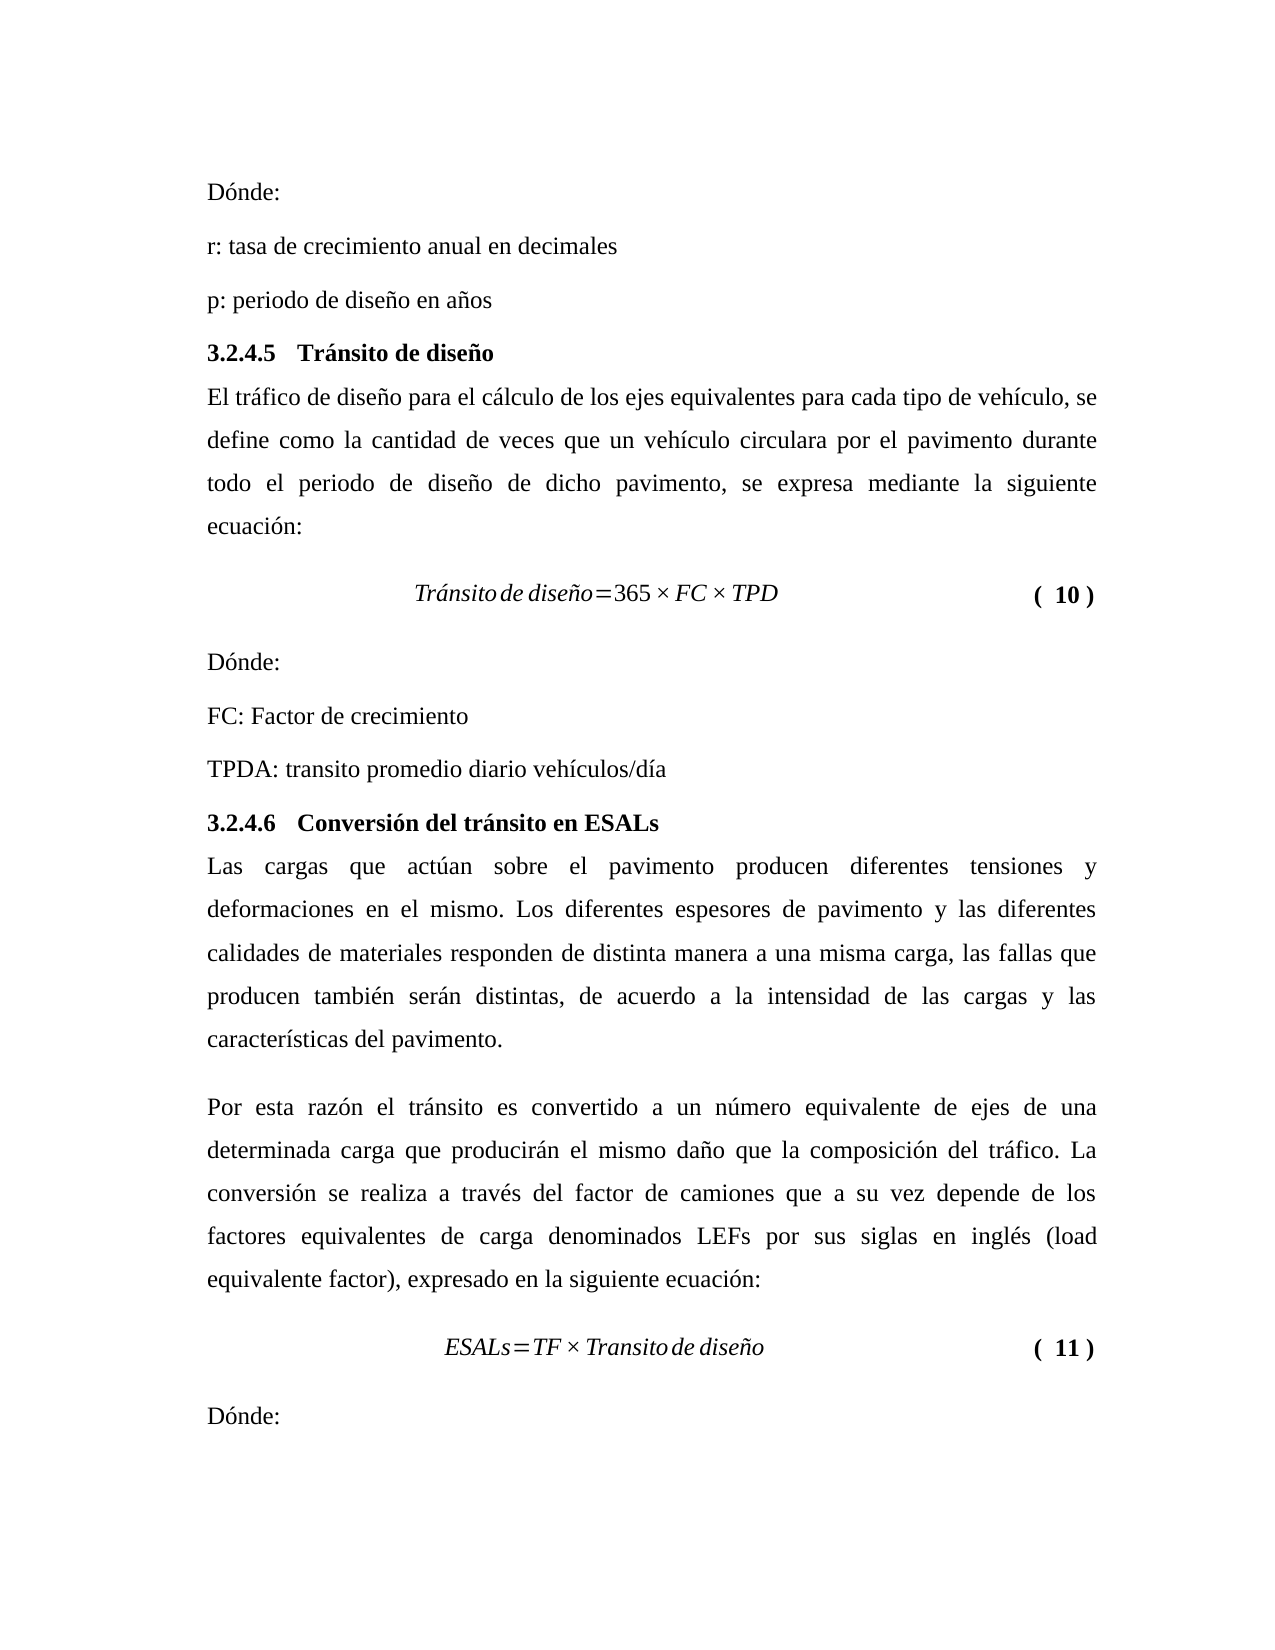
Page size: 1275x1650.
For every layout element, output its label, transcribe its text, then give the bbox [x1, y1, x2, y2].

text Dónde: [207, 1401, 1098, 1429]
subtitle Conversión del tránsito en ESALs [207, 808, 1098, 837]
text TPDA: transito promedio diario vehículos/día [207, 754, 1098, 783]
text Dónde: [207, 647, 1098, 676]
table_header [199, 579, 993, 647]
table_header ( 10 ) [993, 579, 1105, 647]
table_header ( 11 ) [1008, 1333, 1105, 1401]
text El tráfico de diseño para el cálculo de los ejes equivalentes para cada tipo de vehículo, se define como la cantidad de veces que un vehículo circulara por el pavimento durante todo el periodo de diseño de dicho pavimento, se expresa mediante la siguiente ecuación: [207, 382, 1098, 540]
text p: periodo de diseño en años [207, 285, 1098, 313]
table_header [199, 1333, 1008, 1401]
text Dónde: [207, 177, 1098, 206]
subtitle Tránsito de diseño [207, 338, 1098, 367]
text FC: Factor de crecimiento [207, 701, 1098, 729]
text r: tasa de crecimiento anual en decimales [207, 231, 1098, 260]
text Por esta razón el tránsito es convertido a un número equivalente de ejes de una determinada carga que producirán el mismo daño que la composición del tráfico. La conversión se realiza a través del factor de camiones que a su vez depende de los factores equivalentes de carga denominados LEFs por sus siglas en inglés (load equivalente factor), expresado en la siguiente ecuación: [207, 1092, 1098, 1293]
text Las cargas que actúan sobre el pavimento producen diferentes tensiones y deformaciones en el mismo. Los diferentes espesores de pavimento y las diferentes calidades de materiales responden de distinta manera a una misma carga, las fallas que producen también serán distintas, de acuerdo a la intensidad de las cargas y las características del pavimento. [207, 851, 1098, 1053]
